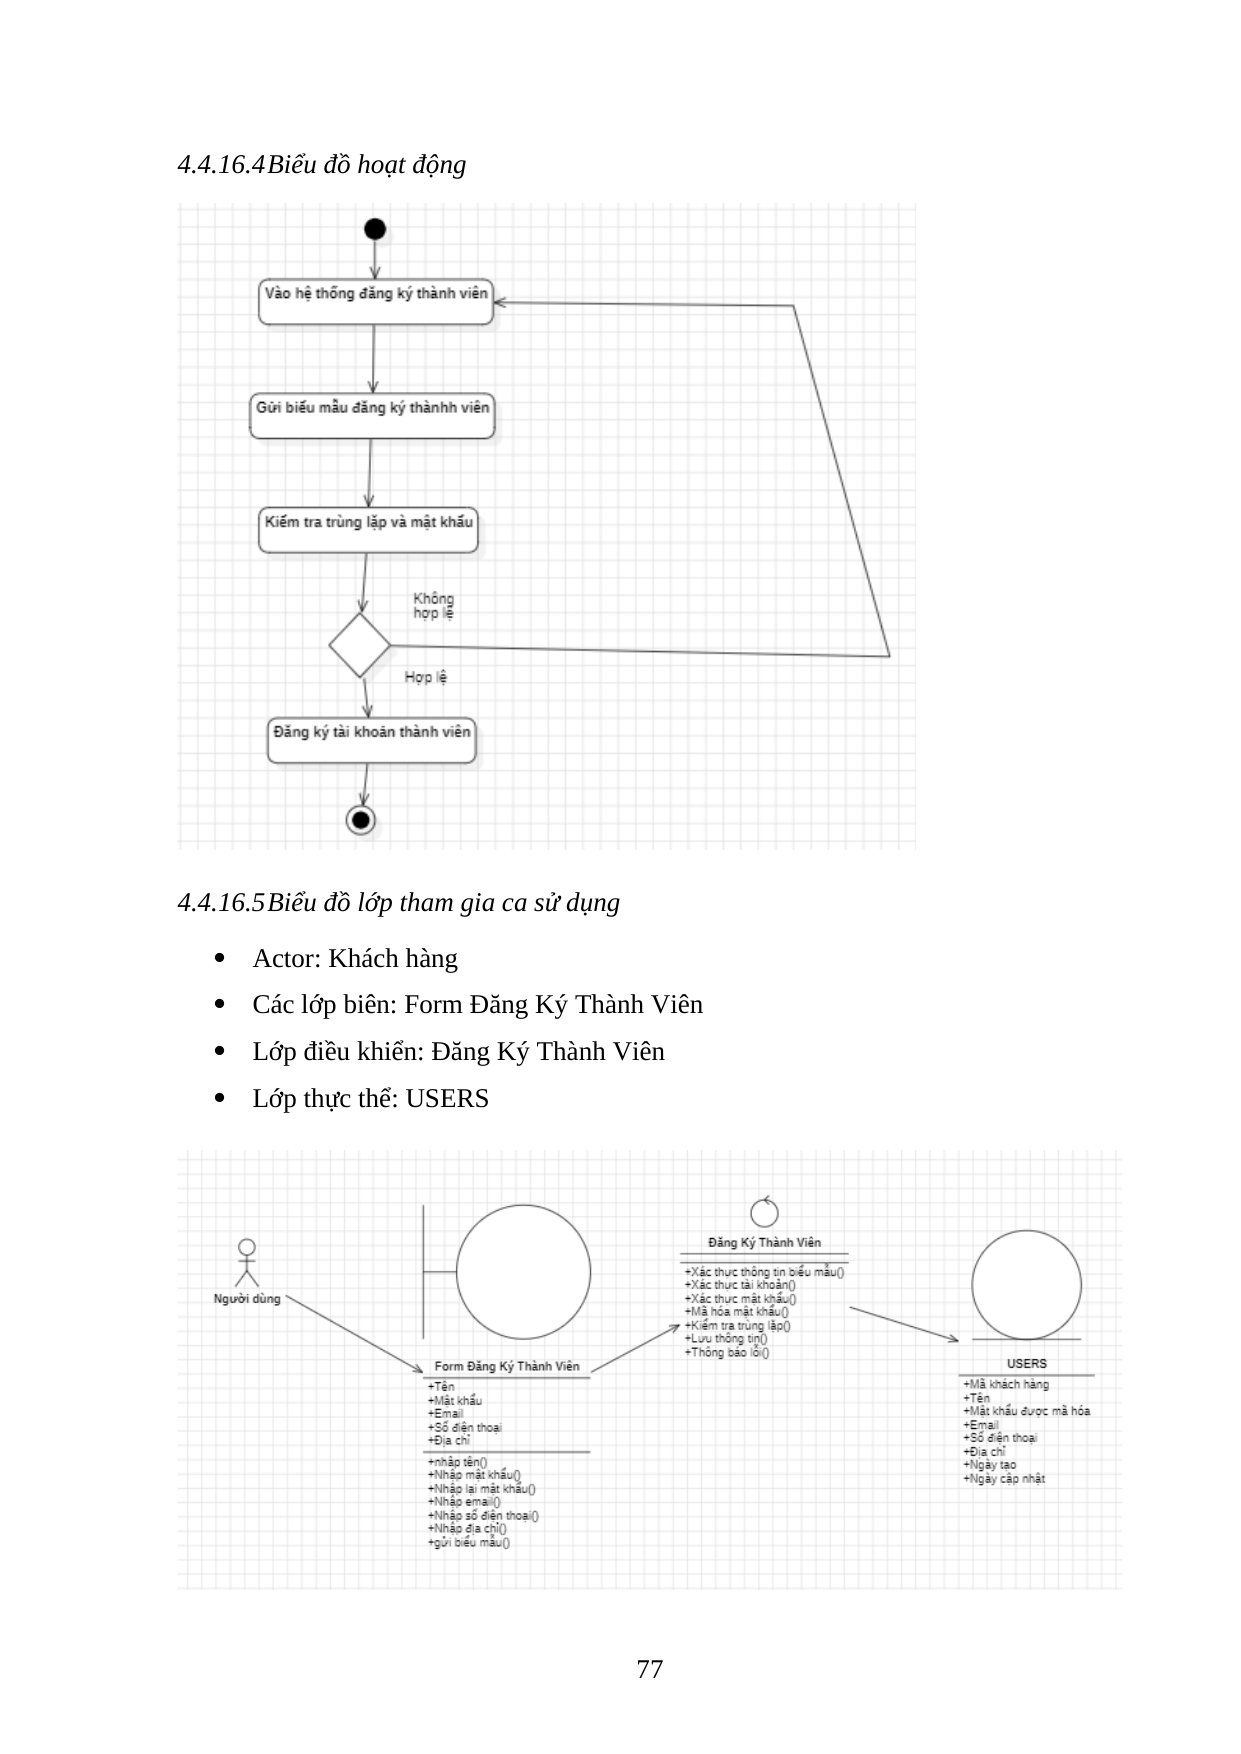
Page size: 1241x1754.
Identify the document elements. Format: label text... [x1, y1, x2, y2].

list Các lớp biên: Form Đăng Ký Thành Viên [215, 989, 1122, 1020]
subtitle Biểu đồ hoạt động [177, 148, 1122, 179]
list Actor: Khách hàng [215, 942, 1122, 973]
subtitle Biểu đồ lớp tham gia ca sử dụng [177, 886, 1122, 917]
list Lớp điều khiển: Đăng Ký Thành Viên [215, 1036, 1122, 1067]
picture [177, 1150, 1123, 1590]
picture [177, 203, 917, 850]
list Lớp thực thể: USERS [215, 1082, 1122, 1114]
